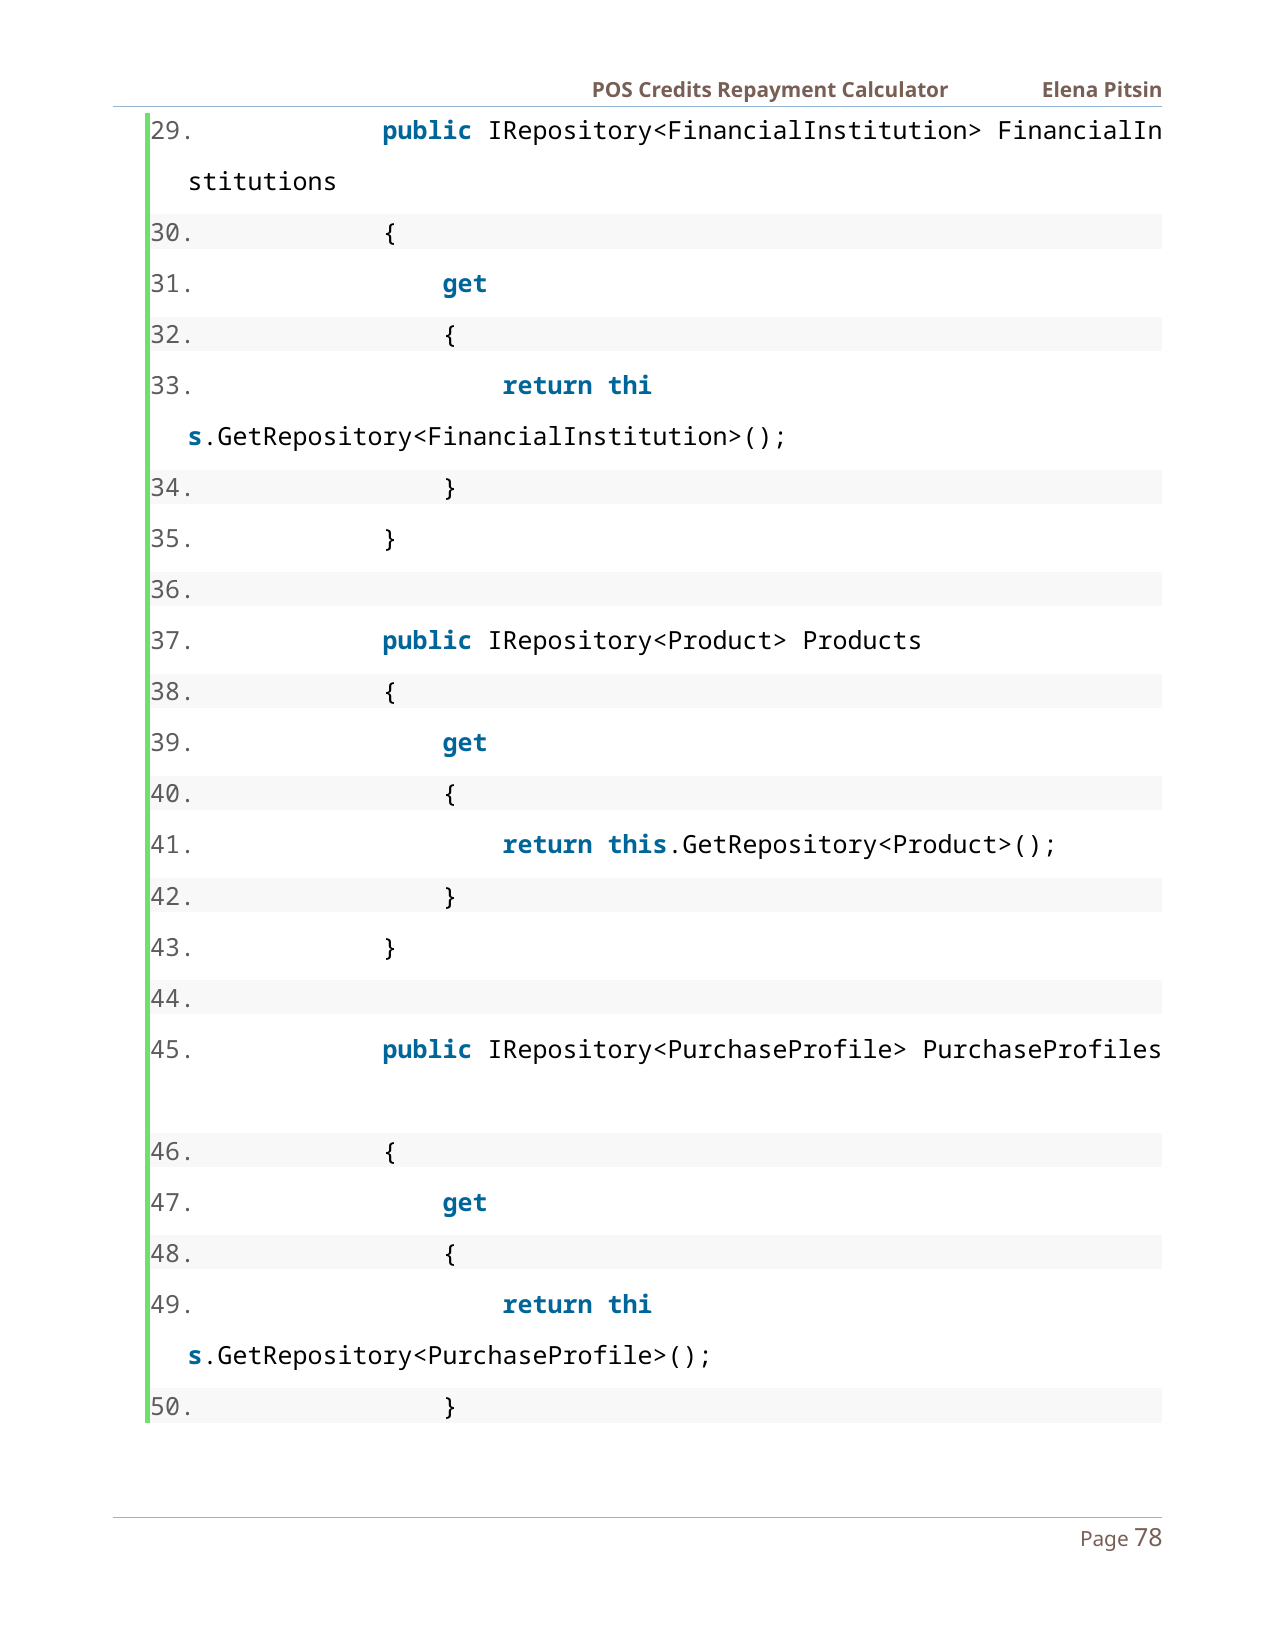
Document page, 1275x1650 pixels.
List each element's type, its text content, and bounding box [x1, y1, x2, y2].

list return this.GetRepository<PurchaseProfile>(); [150, 1286, 1162, 1372]
list return this.GetRepository<FinancialInstitution>(); [150, 368, 1162, 453]
list { [150, 674, 1162, 708]
list get [150, 1184, 1162, 1218]
list { [150, 317, 1162, 351]
list get [150, 725, 1162, 759]
list { [150, 1235, 1162, 1269]
list return this.GetRepository<Product>(); [150, 827, 1162, 861]
list { [150, 1133, 1162, 1167]
list } [150, 878, 1162, 912]
list } [150, 1388, 1162, 1423]
list public IRepository<FinancialInstitution> FinancialInstitutions [145, 112, 1162, 198]
list } [150, 929, 1162, 963]
list } [150, 521, 1162, 555]
list { [150, 214, 1162, 249]
list } [150, 470, 1162, 504]
list get [150, 266, 1162, 300]
list public IRepository<PurchaseProfile> PurchaseProfiles [150, 1031, 1162, 1116]
list public IRepository<Product> Products [150, 623, 1162, 657]
list { [150, 776, 1162, 810]
